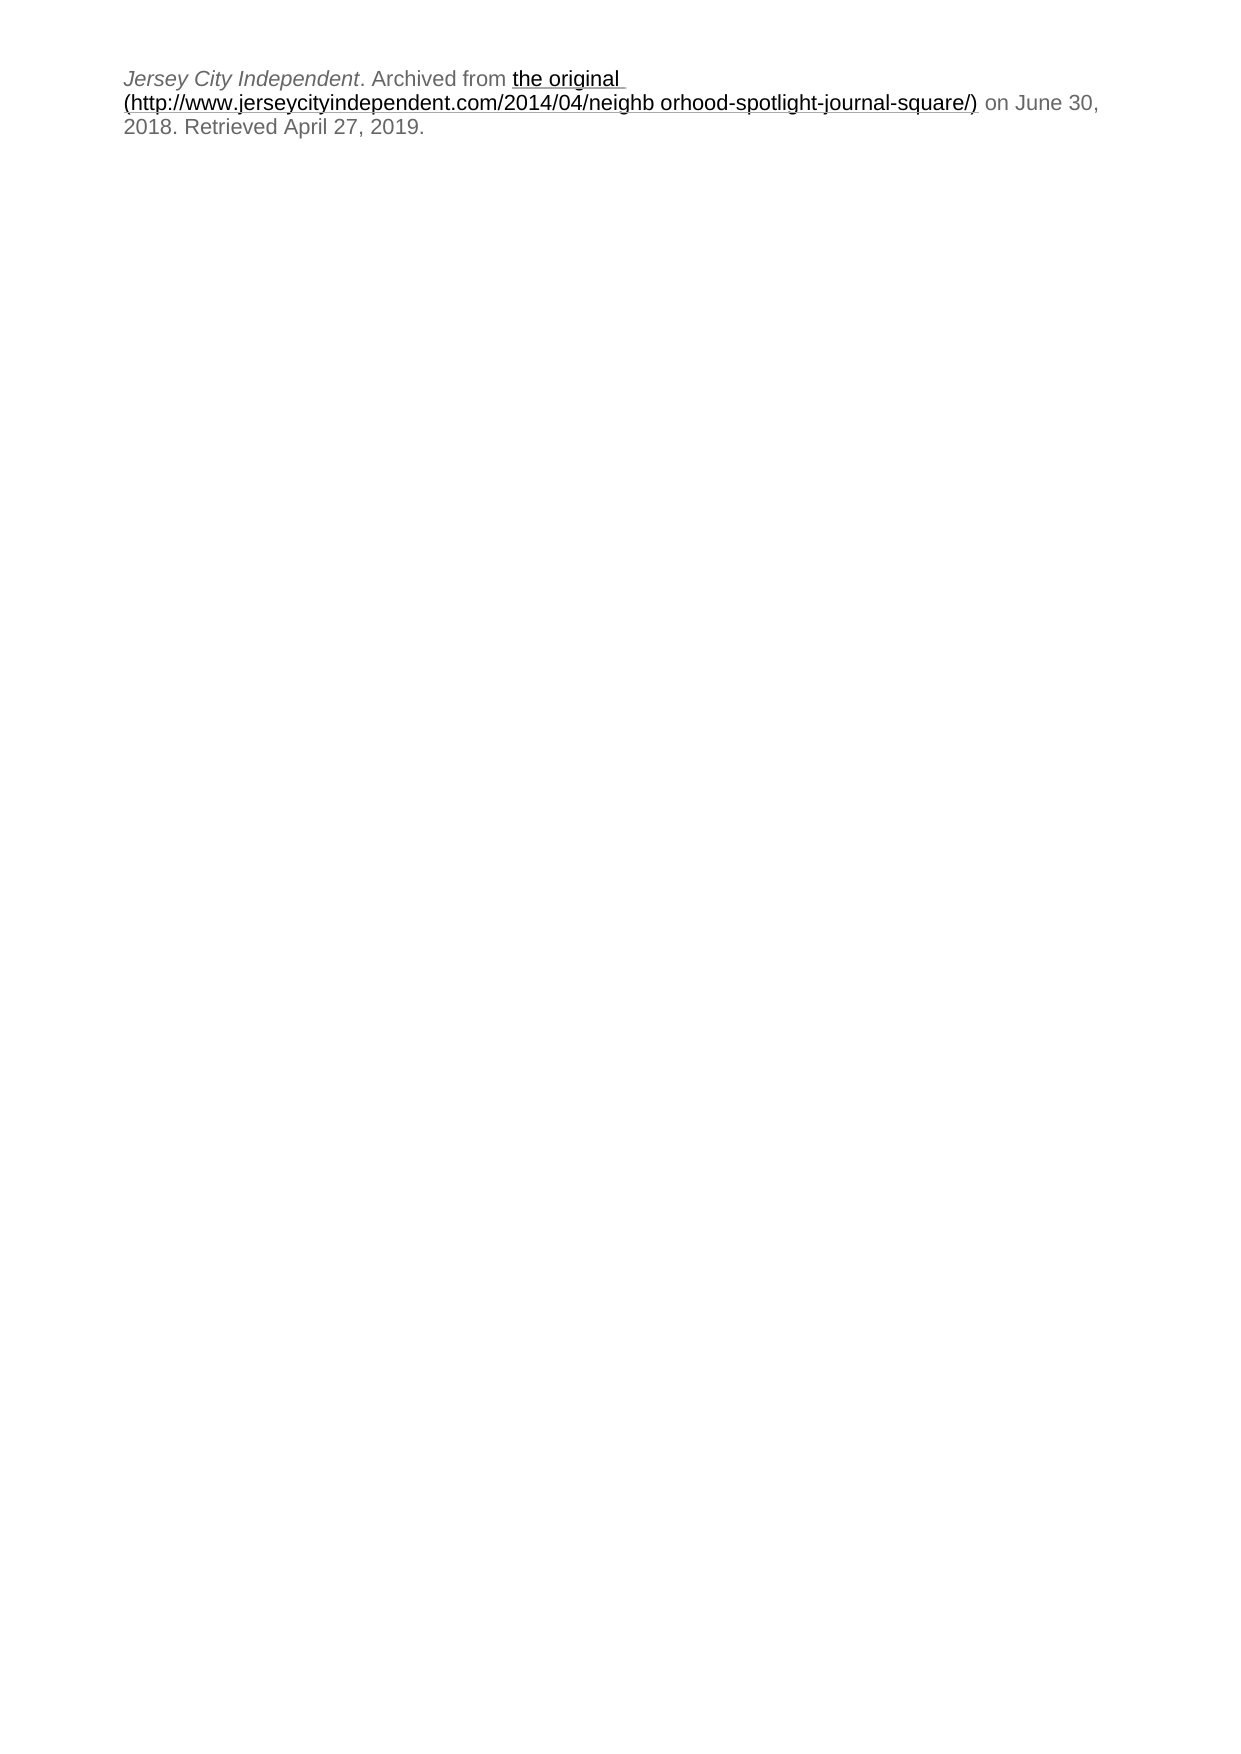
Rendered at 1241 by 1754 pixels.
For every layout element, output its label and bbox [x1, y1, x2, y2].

list [87, 67, 1151, 139]
